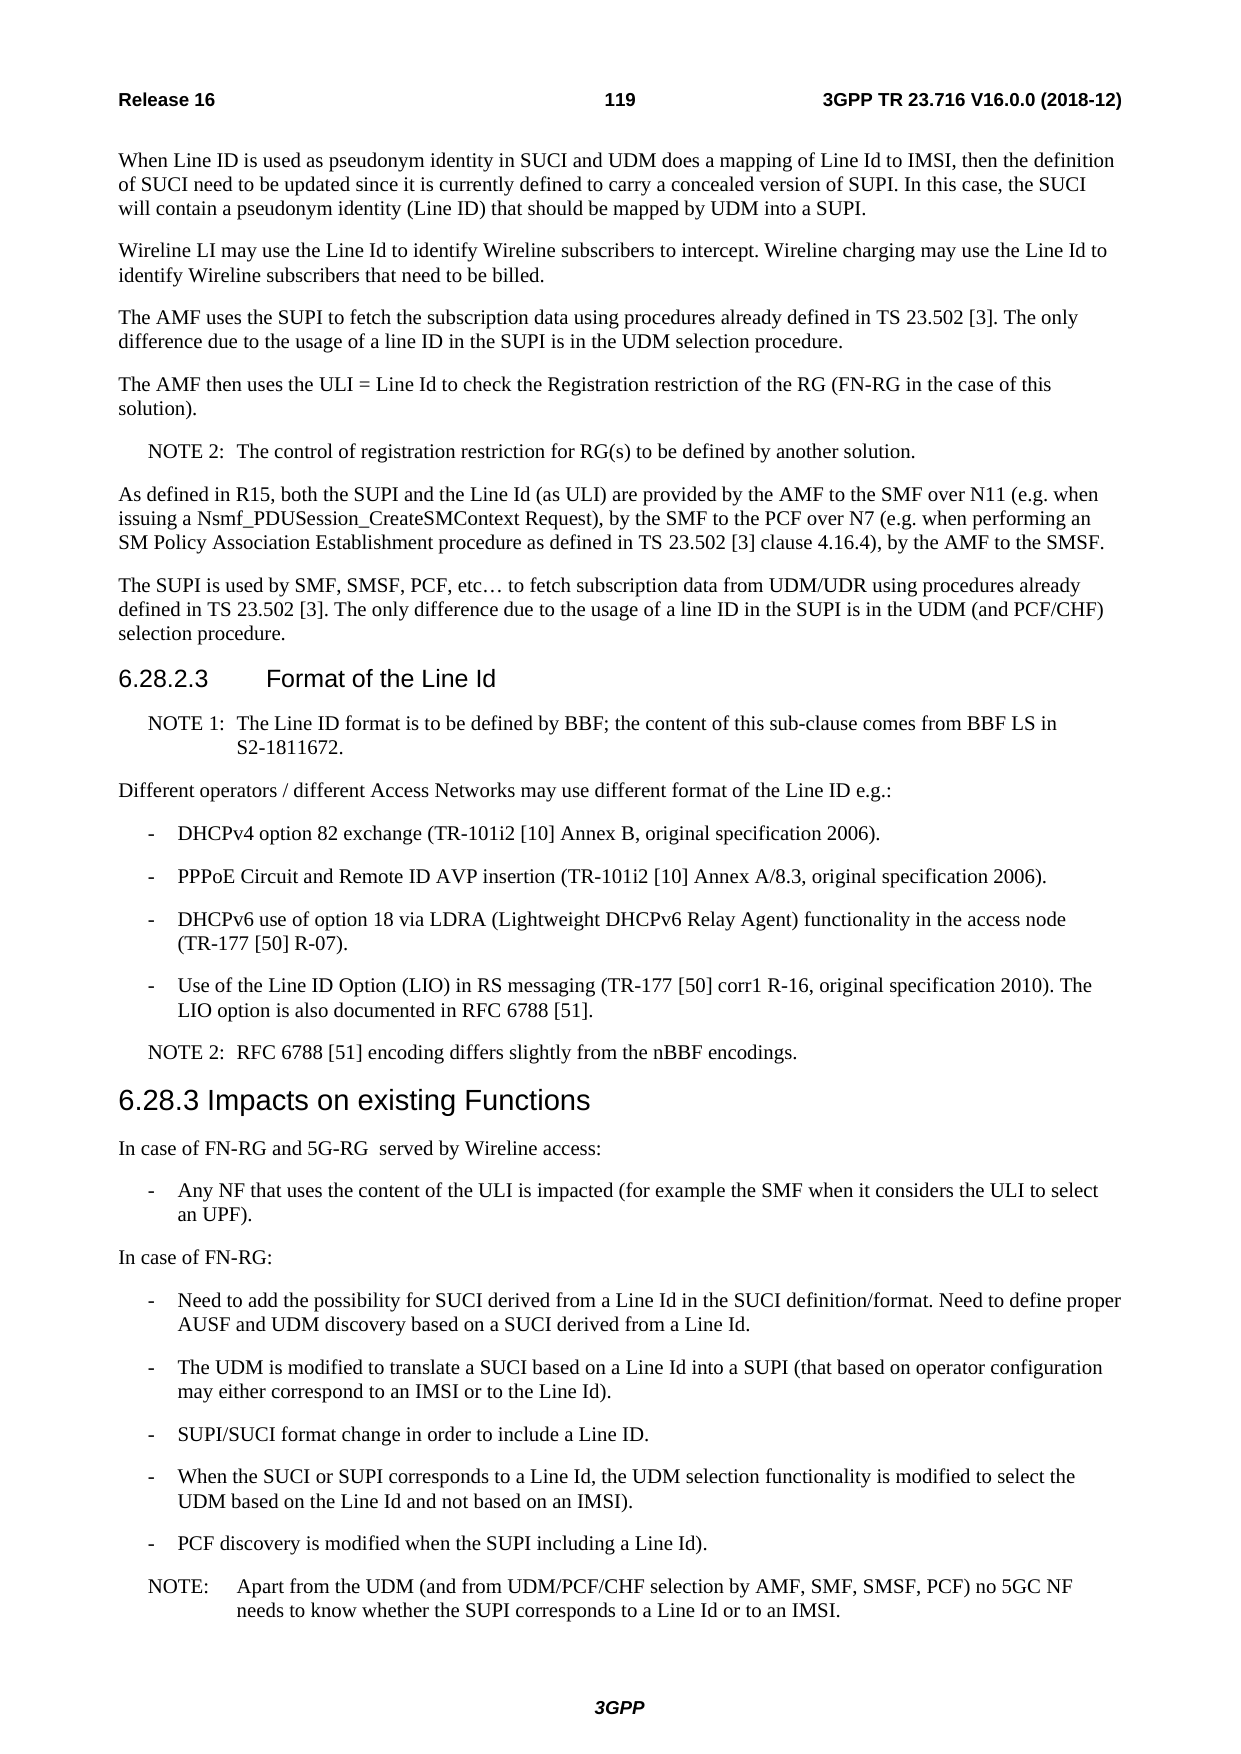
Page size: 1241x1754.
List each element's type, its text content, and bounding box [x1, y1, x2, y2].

text Wireline LI may use the Line Id to identify Wireline subscribers to intercept. Wireline charging may use the Line Id to identify Wireline subscribers that need to be billed. [118, 238, 1122, 287]
text As defined in R15, both the SUPI and the Line Id (as ULI) are provided by the AMF to the SMF over N11 (e.g. when issuing a Nsmf_PDUSession_CreateSMContext Request), by the SMF to the PCF over N7 (e.g. when performing an SM Policy Association Establishment procedure as defined in TS 23.502 [3] clause 4.16.4), by the AMF to the SMSF. [118, 482, 1122, 554]
text - Use of the Line ID Option (LIO) in RS messaging (TR-177 [50] corr1 R-16, original specification 2010). The LIO option is also documented in RFC 6788 [51]. [148, 973, 1122, 1022]
text The AMF then uses the ULI = Line Id to check the Registration restriction of the RG (FN-RG in the case of this solution). [118, 372, 1122, 420]
subtitle 6.28.3 Impacts on existing Functions [118, 1083, 1122, 1117]
text When Line ID is used as pseudonym identity in SUCI and UDM does a mapping of Line Id to IMSI, then the definition of SUCI need to be updated since it is currently defined to carry a concealed version of SUPI. In this case, the SUCI will contain a pseudonym identity (Line ID) that should be mapped by UDM into a SUPI. [118, 147, 1122, 220]
subtitle 6.28.2.3 Format of the Line Id [118, 664, 1122, 692]
text - Need to add the possibility for SUCI derived from a Line Id in the SUCI definition/format. Need to define proper AUSF and UDM discovery based on a SUCI derived from a Line Id. [148, 1288, 1122, 1336]
text NOTE 2: The control of registration restriction for RG(s) to be defined by another solution. [148, 439, 1122, 463]
text - SUPI/SUCI format change in order to include a Line ID. [148, 1422, 1122, 1446]
text - PPPoE Circuit and Remote ID AVP insertion (TR-101i2 [10] Annex A/8.3, original specification 2006). [148, 864, 1122, 888]
text - PCF discovery is modified when the SUPI including a Line Id). [148, 1531, 1122, 1555]
text In case of FN-RG and 5G-RG served by Wireline access: [118, 1135, 1122, 1159]
text The AMF uses the SUPI to fetch the subscription data using procedures already defined in TS 23.502 [3]. The only difference due to the usage of a line ID in the SUPI is in the UDM selection procedure. [118, 305, 1122, 353]
text In case of FN-RG: [118, 1245, 1122, 1269]
text NOTE: Apart from the UDM (and from UDM/PCF/CHF selection by AMF, SMF, SMSF, PCF) no 5GC NF needs to know whether the SUPI corresponds to a Line Id or to an IMSI. [148, 1574, 1122, 1622]
text - DHCPv4 option 82 exchange (TR-101i2 [10] Annex B, original specification 2006). [148, 821, 1122, 845]
text NOTE 1: The Line ID format is to be defined by BBF; the content of this sub-clause comes from BBF LS in S2-1811672. [148, 711, 1122, 759]
text - The UDM is modified to translate a SUCI based on a Line Id into a SUPI (that based on operator configuration may either correspond to an IMSI or to the Line Id). [148, 1355, 1122, 1403]
text - Any NF that uses the content of the ULI is impacted (for example the SMF when it considers the ULI to select an UPF). [148, 1178, 1122, 1226]
text - When the SUCI or SUPI corresponds to a Line Id, the UDM selection functionality is modified to select the UDM based on the Line Id and not based on an IMSI). [148, 1464, 1122, 1513]
text Different operators / different Access Networks may use different format of the Line ID e.g.: [118, 778, 1122, 802]
text NOTE 2: RFC 6788 [51] encoding differs slightly from the nBBF encodings. [148, 1040, 1122, 1064]
text - DHCPv6 use of option 18 via LDRA (Lightweight DHCPv6 Relay Agent) functionality in the access node (TR-177 [50] R-07). [148, 907, 1122, 955]
text The SUPI is used by SMF, SMSF, PCF, etc… to fetch subscription data from UDM/UDR using procedures already defined in TS 23.502 [3]. The only difference due to the usage of a line ID in the SUPI is in the UDM (and PCF/CHF) selection procedure. [118, 573, 1122, 645]
